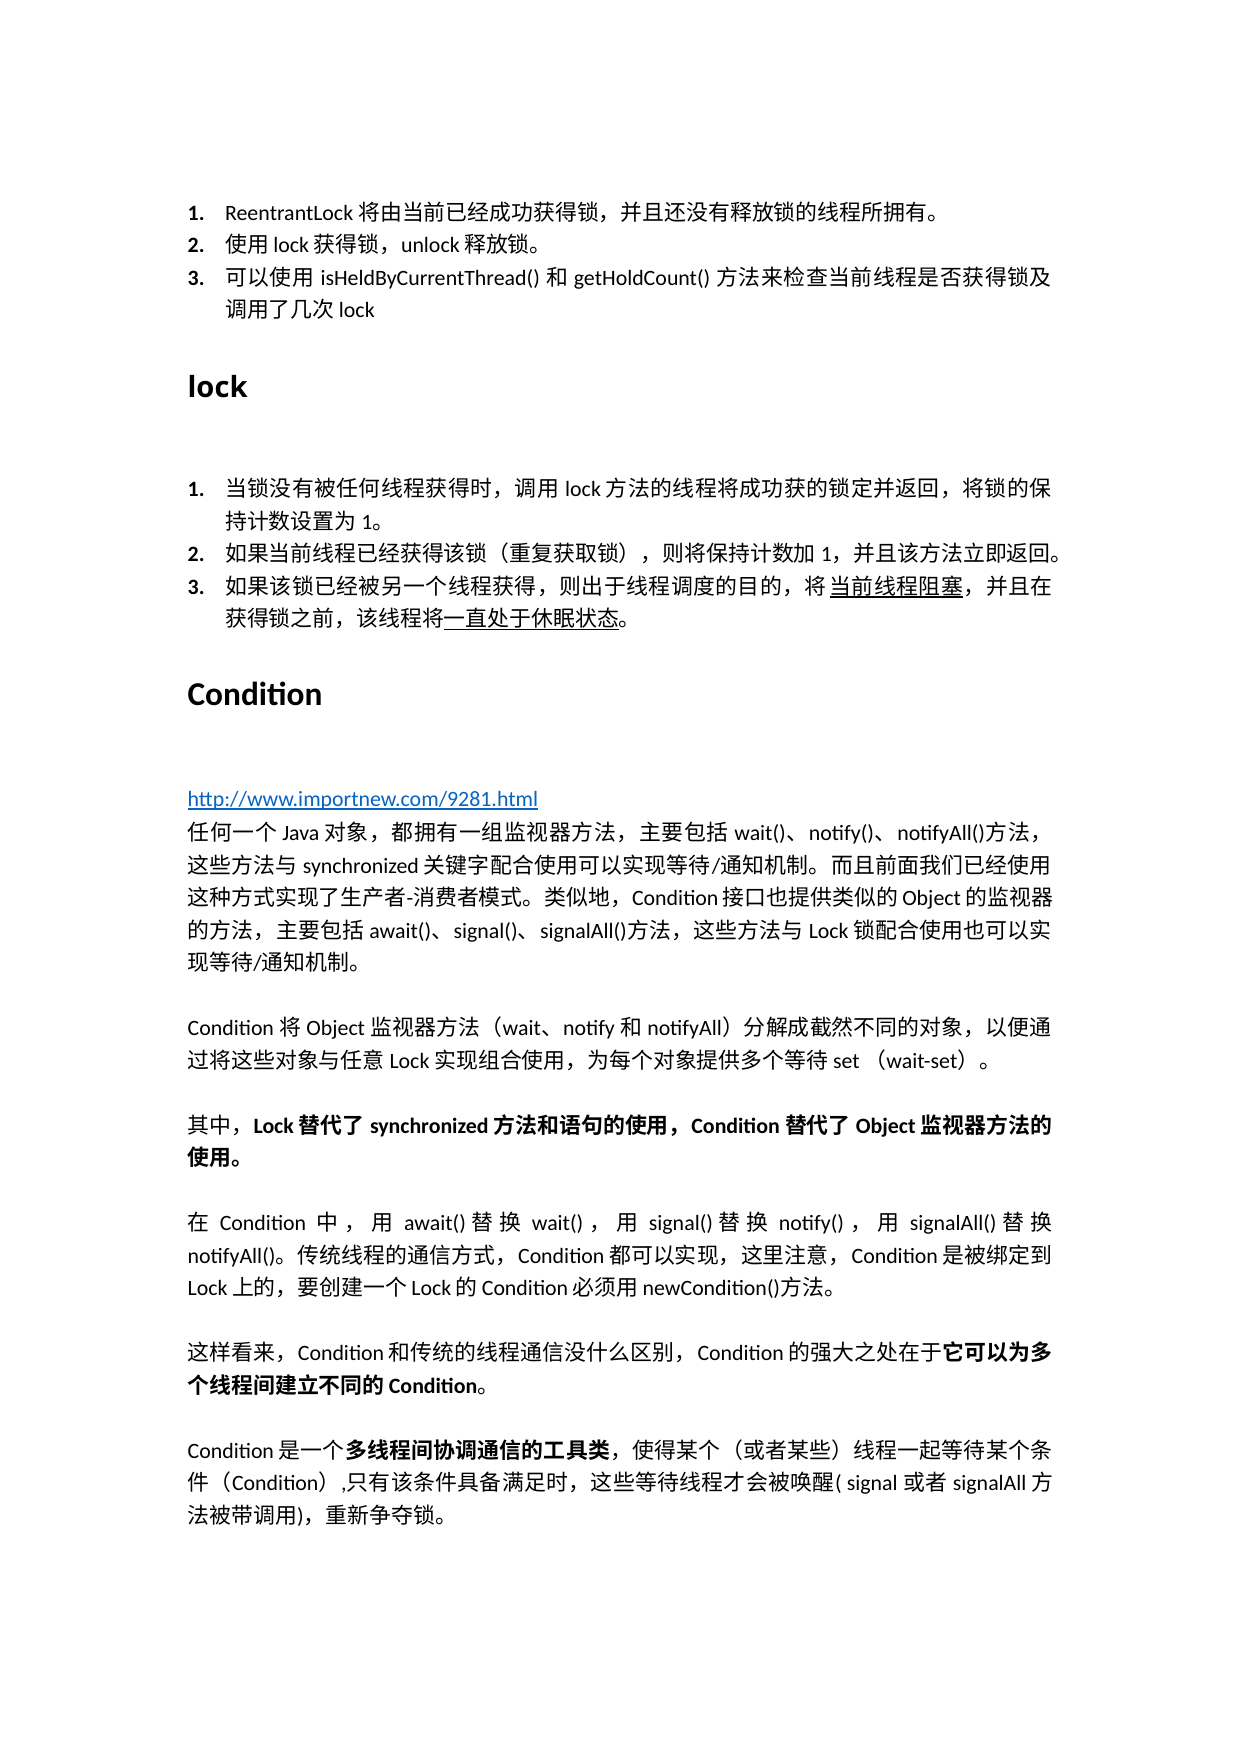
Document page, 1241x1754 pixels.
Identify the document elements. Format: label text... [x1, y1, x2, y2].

text Condition 将 Object 监视器方法（wait、notify 和 notifyAll）分解成截然不同的对象，以便通过将这些对象与任意 Lock 实现组合使用，为每个对象提供多个等待 set （wait-set）。 [187, 1010, 1053, 1075]
text 这样看来，Condition和传统的线程通信没什么区别，Condition的强大之处在于它可以为多个线程间建立不同的Condition。 [187, 1335, 1053, 1400]
text 任何一个Java对象，都拥有一组监视器方法，主要包括wait()、notify()、notifyAll()方法，这些方法与synchronized关键字配合使用可以实现等待/通知机制。而且前面我们已经使用这种方式实现了生产者-消费者模式。类似地，Condition接口也提供类似的Object的监视器的方法，主要包括await()、signal()、signalAll()方法，这些方法与Lock锁配合使用也可以实现等待/通知机制。 [187, 815, 1053, 977]
subtitle lock [187, 354, 1053, 419]
text 其中，Lock 替代了 synchronized 方法和语句的使用，Condition 替代了 Object 监视器方法的使用。 [187, 1107, 1053, 1172]
text Condition是一个多线程间协调通信的工具类，使得某个（或者某些）线程一起等待某个条件（Condition）,只有该条件具备满足时，这些等待线程才会被唤醒( signal 或者 signalAll方法被带调用)，重新争夺锁。 [187, 1432, 1053, 1530]
text 在Condition中，用await()替换wait()，用signal()替换notify()，用signalAll()替换notifyAll()。传统线程的通信方式，Condition都可以实现，这里注意，Condition是被绑定到Lock上的，要创建一个Lock的Condition必须用newCondition()方法。 [187, 1205, 1053, 1302]
list 可以使用 isHeldByCurrentThread() 和 getHoldCount() 方法来检查当前线程是否获得锁及调用了几次lock [187, 259, 1053, 324]
list 如果当前线程已经获得该锁（重复获取锁），则将保持计数加 1，并且该方法立即返回。 [187, 536, 1053, 568]
text http://www.importnew.com/9281.html [187, 782, 1053, 815]
list 如果该锁已经被另一个线程获得，则出于线程调度的目的，将当前线程阻塞，并且在获得锁之前，该线程将一直处于休眠状态。 [187, 568, 1053, 633]
list 当锁没有被任何线程获得时，调用lock方法的线程将成功获的锁定并返回，将锁的保持计数设置为 1。 [187, 471, 1053, 536]
subtitle Condition [187, 661, 1053, 726]
list ReentrantLock 将由当前已经成功获得锁，并且还没有释放锁的线程所拥有。 [187, 194, 1053, 227]
list 使用lock获得锁，unlock释放锁。 [187, 227, 1053, 259]
